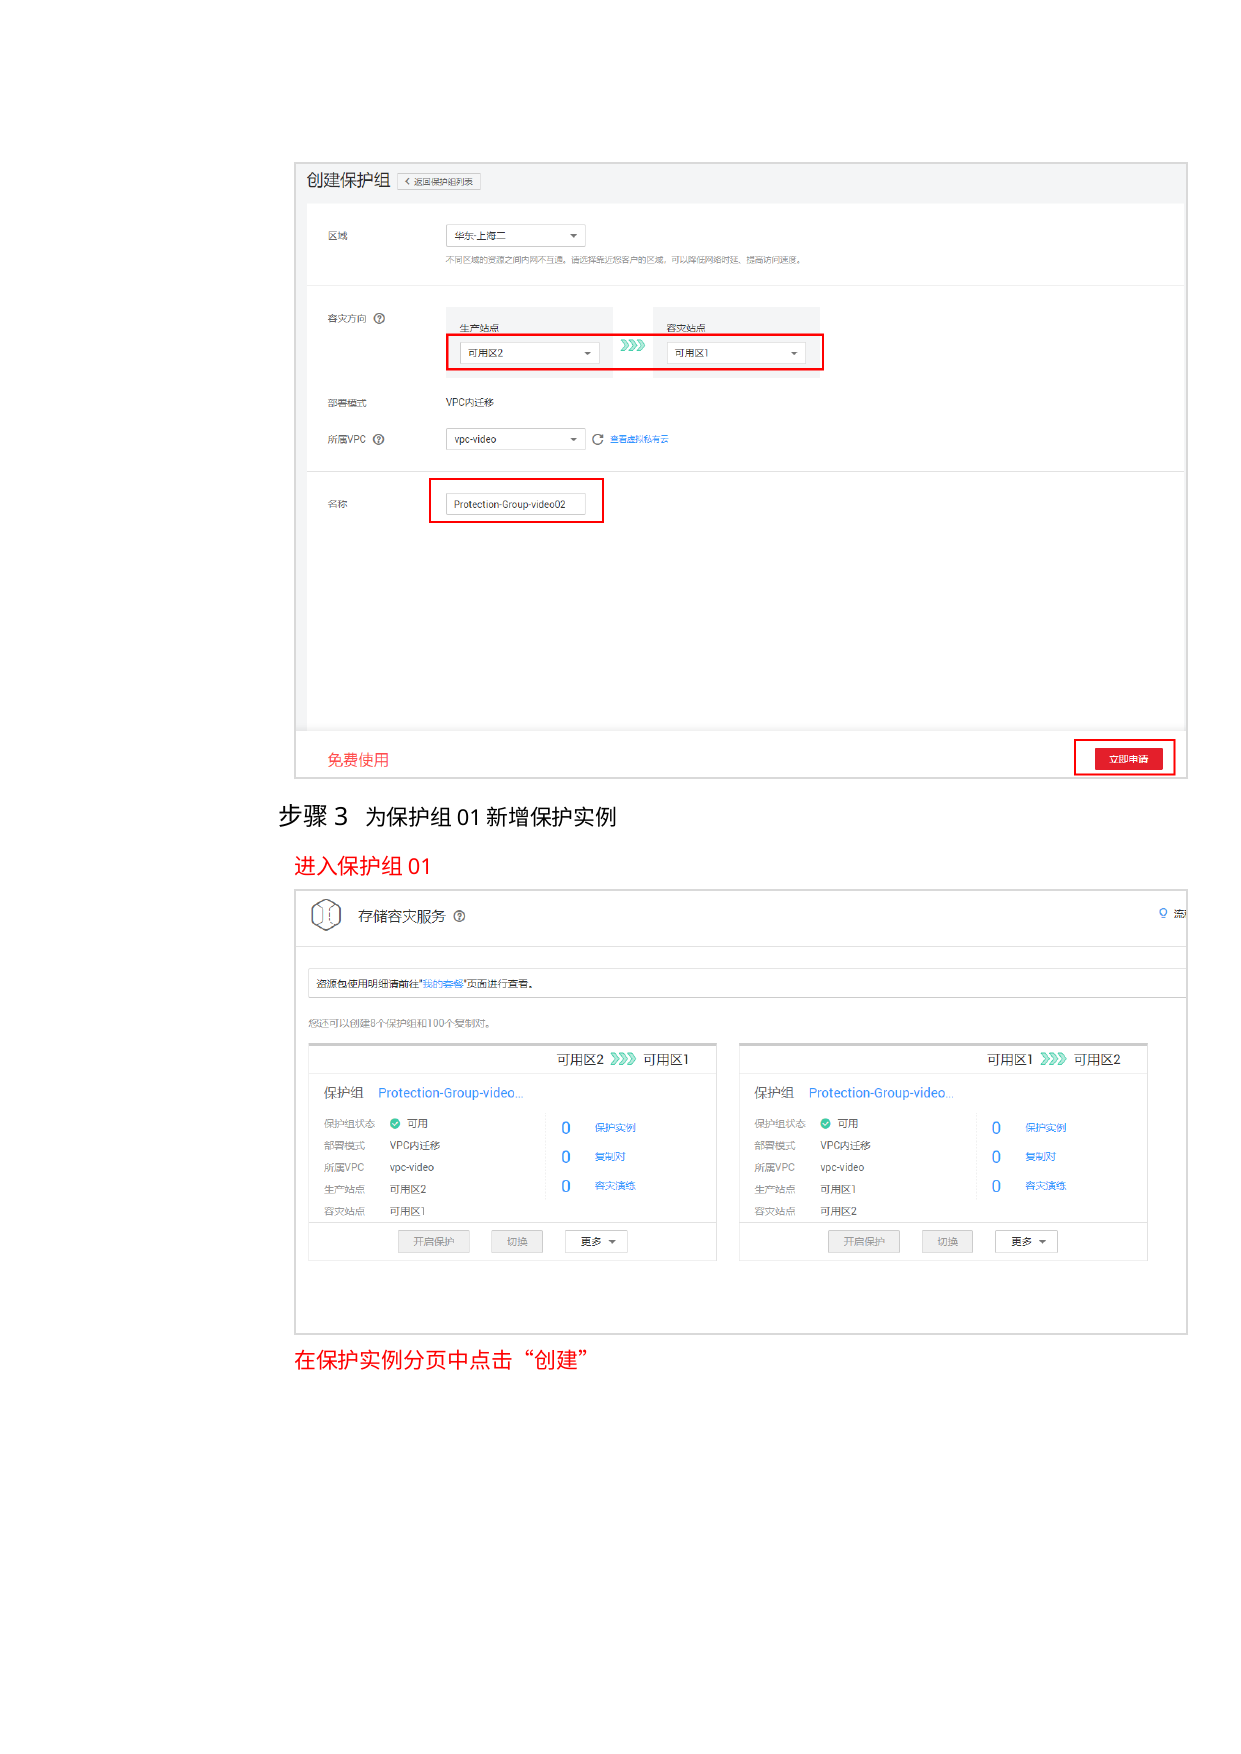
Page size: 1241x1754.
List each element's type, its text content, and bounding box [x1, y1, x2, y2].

text 在保护实例分页中点击“创建” [294, 1343, 1053, 1375]
text 为保护组01新增保护实例 [348, 796, 1053, 832]
picture [296, 891, 1186, 1333]
text 进入保护组01 [294, 849, 1053, 881]
picture [296, 164, 1186, 777]
